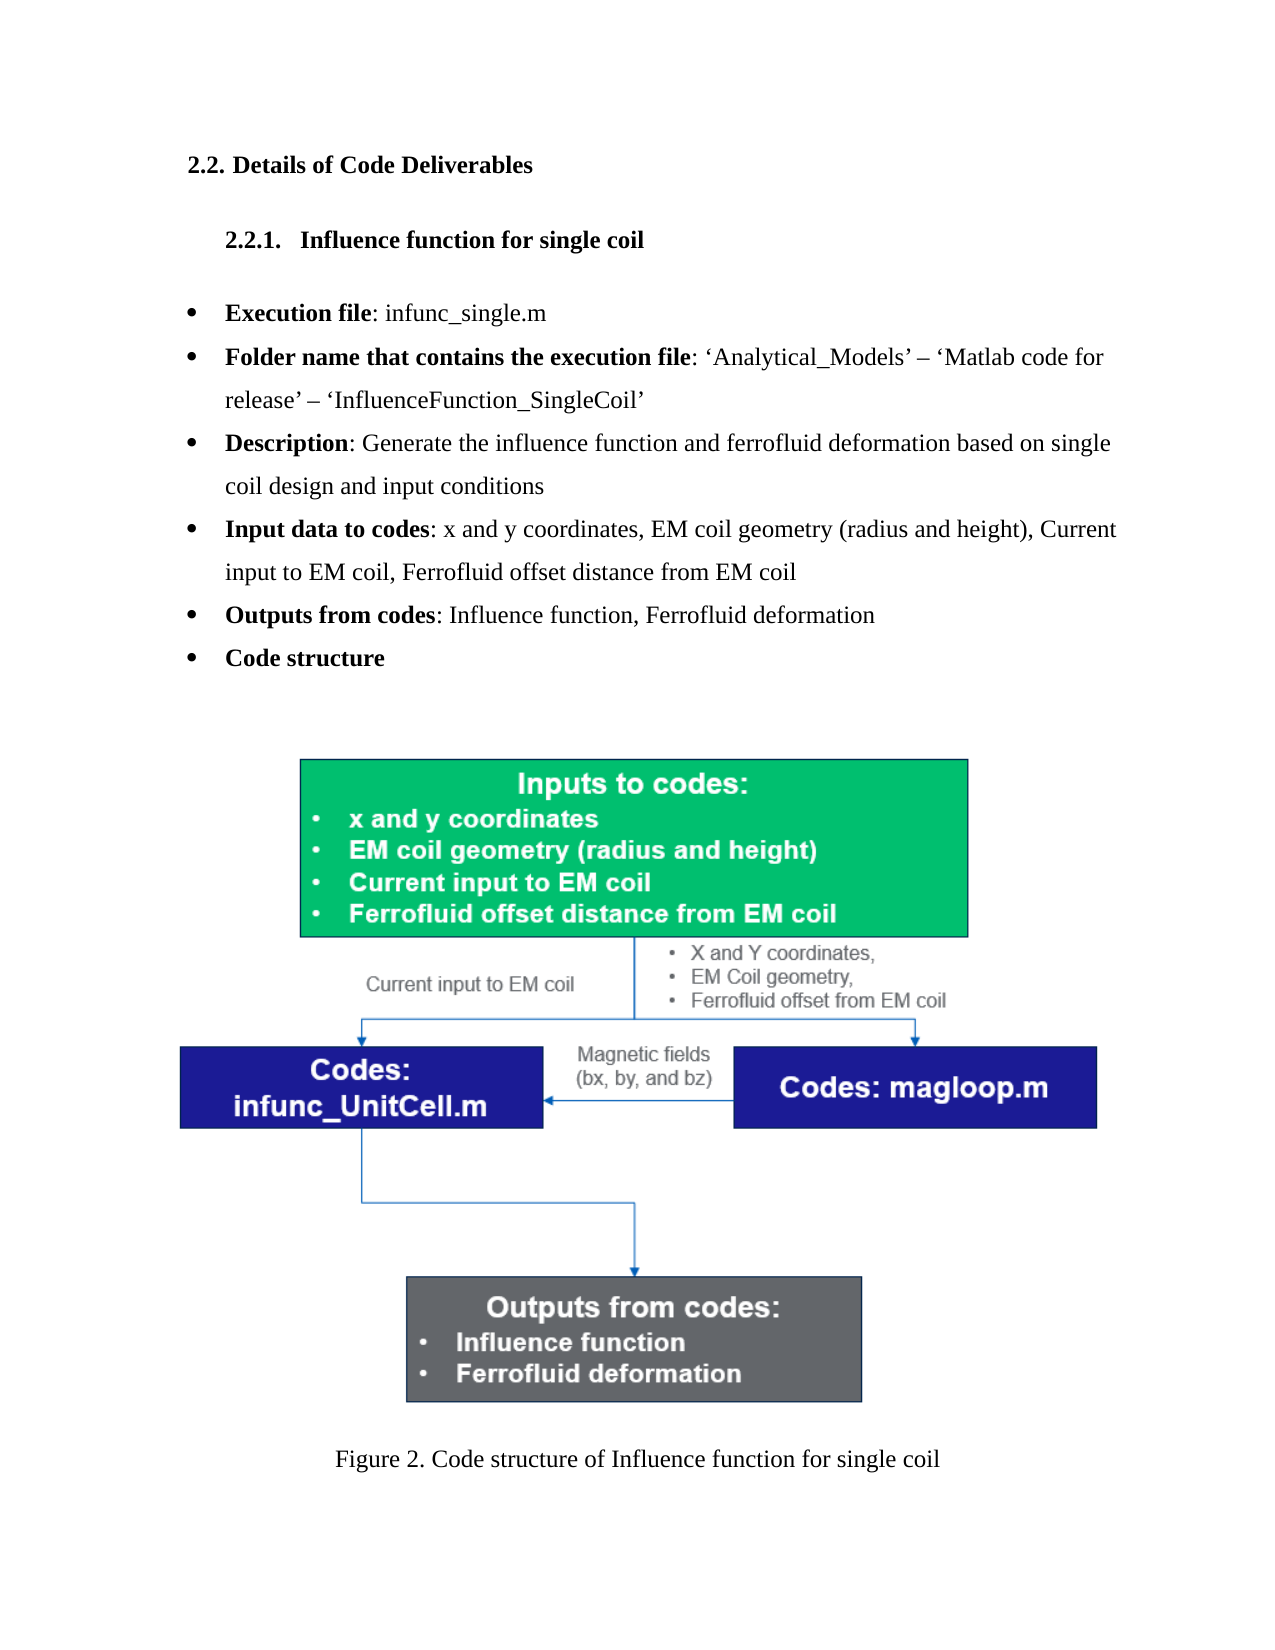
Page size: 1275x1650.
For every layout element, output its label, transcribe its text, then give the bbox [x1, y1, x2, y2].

picture [150, 729, 1125, 1430]
list Outputs from codes: Influence function, Ferrofluid deformation [187, 600, 1125, 629]
text Figure 2. Code structure of Influence function for single coil [150, 1444, 1125, 1473]
subtitle Influence function for single coil [225, 225, 1125, 254]
list Folder name that contains the execution file: ‘Analytical_Models’ – ‘Matlab code for release’ – ‘InfluenceFunction_SingleCoil’ [187, 342, 1125, 413]
list Input data to codes: x and y coordinates, EM coil geometry (radius and height), Current input to EM coil, Ferrofluid offset distance from EM coil [187, 514, 1125, 586]
list Description: Generate the influence function and ferrofluid deformation based on single coil design and input conditions [187, 428, 1125, 500]
subtitle Details of Code Deliverables [187, 150, 1125, 179]
list Code structure [187, 643, 1125, 672]
list Execution file: infunc_single.m [187, 298, 1125, 327]
